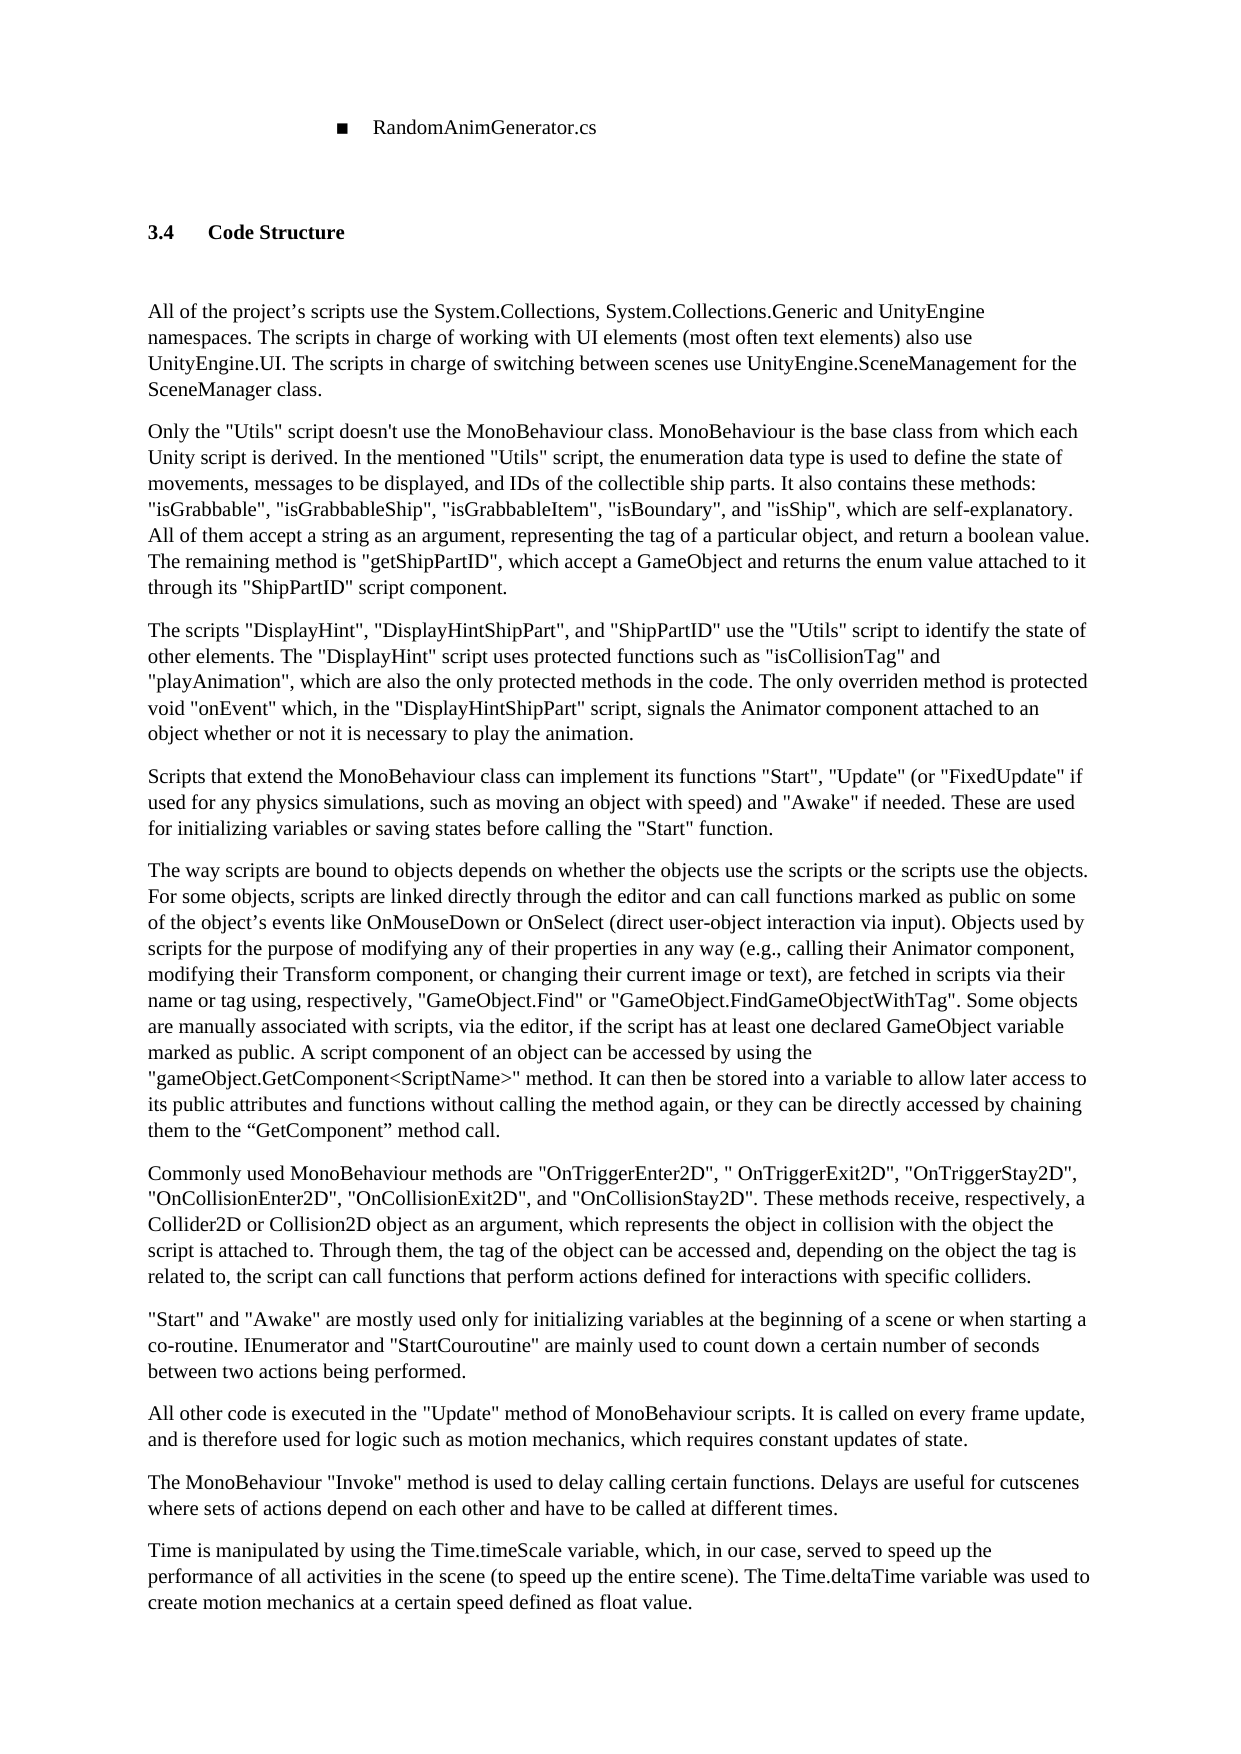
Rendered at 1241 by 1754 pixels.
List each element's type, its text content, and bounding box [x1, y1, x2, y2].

text Time is manipulated by using the Time.timeScale variable, which, in our case, served to speed up the performance of all activities in the scene (to speed up the entire scene). The Time.deltaTime variable was used to create motion mechanics at a certain speed defined as float value. [148, 1538, 1093, 1614]
text The scripts "DisplayHint", "DisplayHintShipPart", and "ShipPartID" use the "Utils" script to identify the state of other elements. The "DisplayHint" script uses protected functions such as "isCollisionTag" and "playAnimation", which are also the only protected methods in the code. The only overriden method is protected void "onEvent" which, in the "DisplayHintShipPart" script, signals the Animator component attached to an object whether or not it is necessary to play the animation. [148, 618, 1093, 745]
list RandomAnimGenerator.cs [335, 104, 1093, 146]
text Commonly used MonoBehaviour methods are "OnTriggerEnter2D", " OnTriggerExit2D", "OnTriggerStay2D", "OnCollisionEnter2D", "OnCollisionExit2D", and "OnCollisionStay2D". These methods receive, respectively, a Collider2D or Collision2D object as an argument, which represents the object in collision with the object the script is attached to. Through them, the tag of the object can be accessed and, depending on the object the tag is related to, the script can call functions that perform actions defined for interactions with specific colliders. [148, 1160, 1093, 1288]
text All other code is executed in the "Update" method of MonoBehaviour scripts. It is called on every frame update, and is therefore used for logic such as motion mechanics, which requires constant updates of state. [148, 1401, 1093, 1451]
text Only the "Utils" script doesn't use the MonoBehaviour class. MonoBehaviour is the base class from which each Unity script is derived. In the mentioned "Utils" script, the enumeration data type is used to define the state of movements, messages to be displayed, and IDs of the collectible ship parts. It also contains these methods: "isGrabbable", "isGrabbableShip", "isGrabbableItem", "isBoundary", and "isShip", which are self-explanatory. All of them accept a string as an argument, representing the tag of a particular object, and return a boolean value. The remaining method is "getShipPartID", which accept a GameObject and returns the enum value attached to it through its "ShipPartID" script component. [148, 419, 1093, 599]
list Code Structure [148, 219, 1093, 244]
text "Start" and "Awake" are mostly used only for initializing variables at the beginning of a scene or when starting a co-routine. IEnumerator and "StartCouroutine" are mainly used to count down a certain number of seconds between two actions being performed. [148, 1307, 1093, 1383]
text The way scripts are bound to objects depends on whether the objects use the scripts or the scripts use the objects. For some objects, scripts are linked directly through the editor and can call functions marked as public on some of the object’s events like OnMouseDown or OnSelect (direct user-object interaction via input). Objects used by scripts for the purpose of modifying any of their properties in any way (e.g., calling their Animator component, modifying their Transform component, or changing their current image or text), are fetched in scripts via their name or tag using, respectively, "GameObject.Find" or "GameObject.FindGameObjectWithTag". Some objects are manually associated with scripts, via the editor, if the script has at least one declared GameObject variable marked as public. A script component of an object can be accessed by using the "gameObject.GetComponent<ScriptName>" method. It can then be stored into a variable to allow later access to its public attributes and functions without calling the method again, or they can be directly accessed by chaining them to the “GetComponent” method call. [148, 858, 1093, 1142]
text All of the project’s scripts use the System.Collections, System.Collections.Generic and UnityEngine namespaces. The scripts in charge of working with UI elements (most often text elements) also use UnityEngine.UI. The scripts in charge of switching between scenes use UnityEngine.SceneManagement for the SceneManager class. [148, 299, 1093, 401]
text The MonoBehaviour "Invoke" method is used to delay calling certain functions. Delays are useful for cutscenes where sets of actions depend on each other and have to be called at different times. [148, 1470, 1093, 1520]
text Scripts that extend the MonoBehaviour class can implement its functions "Start", "Update" (or "FixedUpdate" if used for any physics simulations, such as moving an object with speed) and "Awake" if needed. These are used for initializing variables or saving states before calling the "Start" function. [148, 764, 1093, 840]
